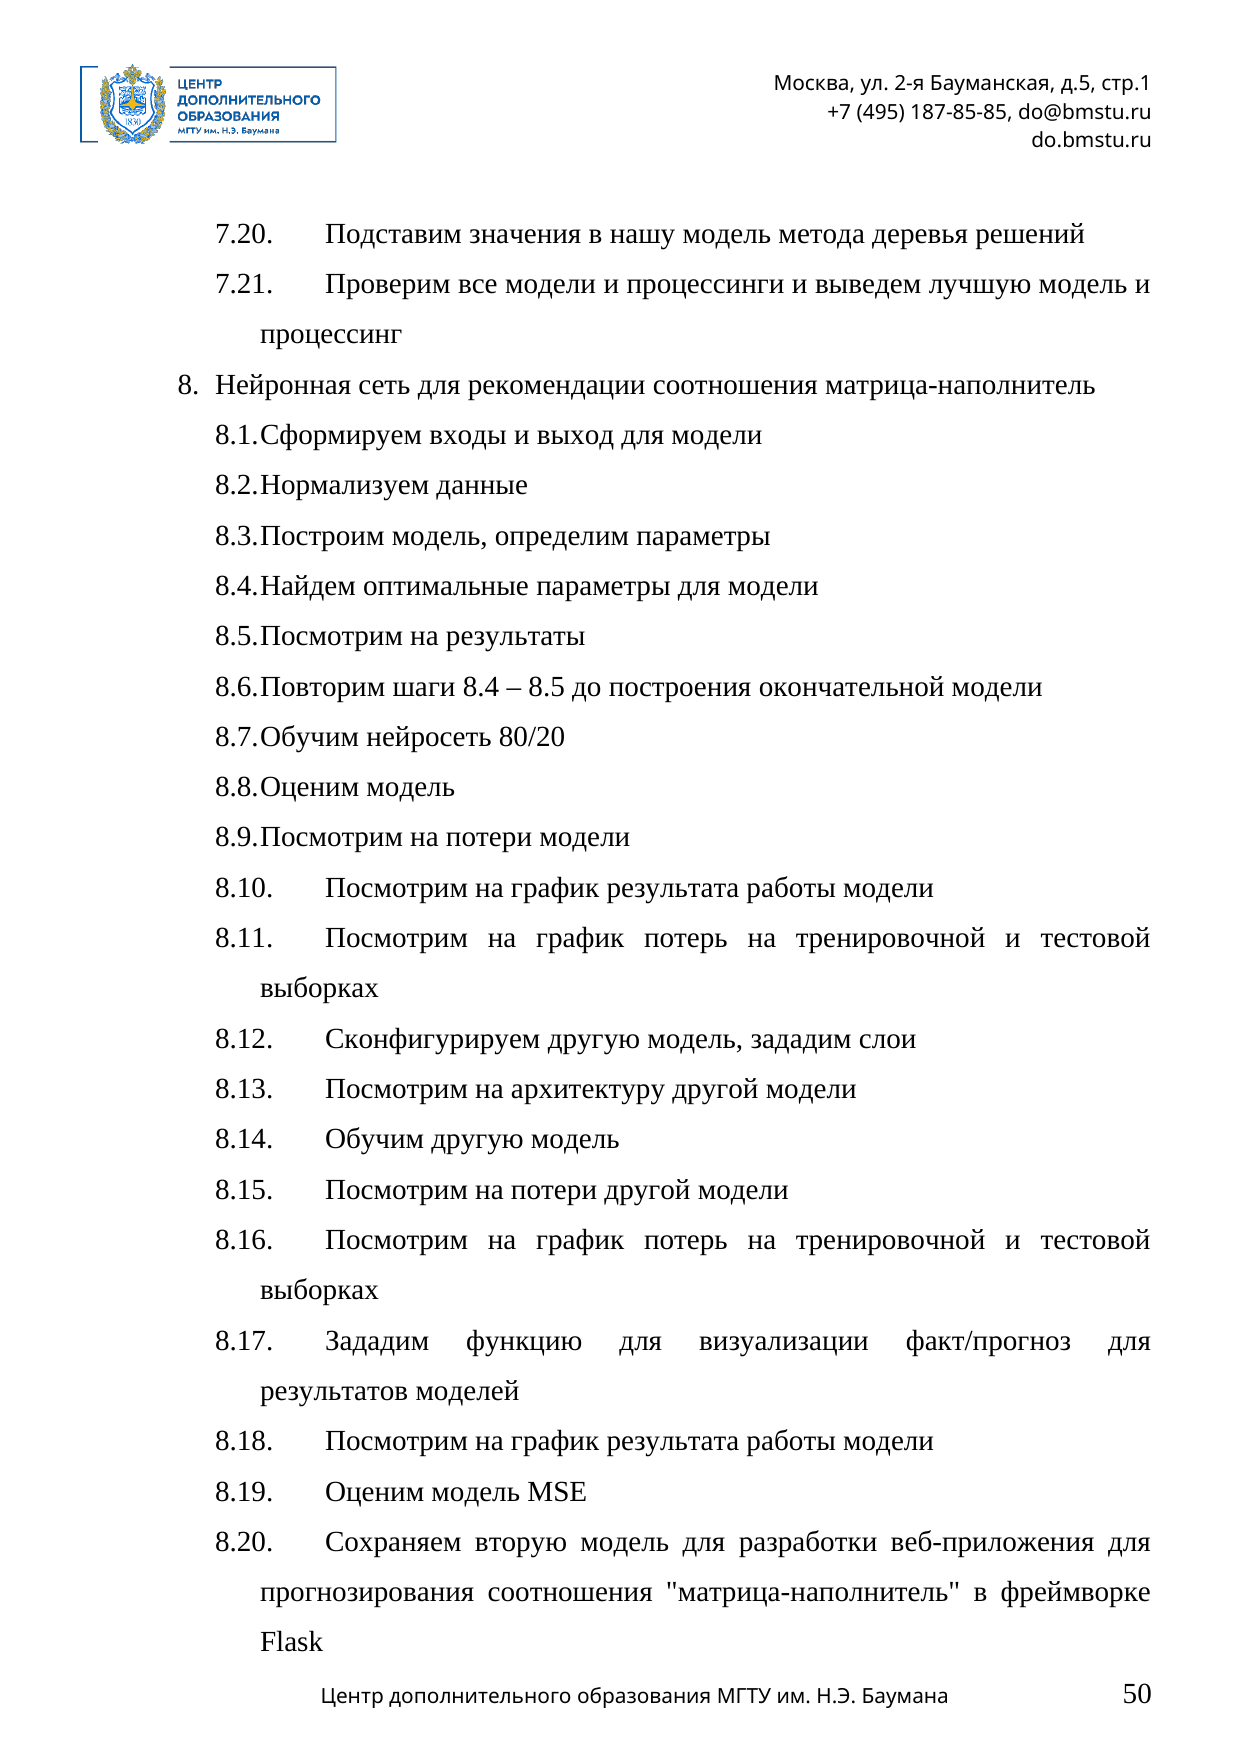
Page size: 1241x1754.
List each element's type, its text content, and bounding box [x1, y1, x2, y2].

list Посмотрим на потери другой модели [215, 1172, 1152, 1205]
list Посмотрим на результаты [215, 618, 1152, 652]
list Обучим другую модель [215, 1121, 1152, 1155]
list Проверим все модели и процессинги и выведем лучшую модель и процессинг [215, 266, 1152, 350]
list Сохраняем вторую модель для разработки веб-приложения для прогнозирования соотношения "матрица-наполнитель" в фреймворке Flask [215, 1524, 1152, 1658]
list Сформируем входы и выход для модели [215, 417, 1152, 451]
list Подставим значения в нашу модель метода деревья решений [215, 216, 1152, 249]
list Нормализуем данные [215, 467, 1152, 501]
list Посмотрим на график потерь на тренировочной и тестовой выборках [215, 1222, 1152, 1306]
list Сконфигурируем другую модель, зададим слои [215, 1021, 1152, 1054]
list Зададим функцию для визуализации факт/прогноз для результатов моделей [215, 1323, 1152, 1407]
list Нейронная сеть для рекомендации соотношения матрица-наполнитель [177, 367, 1152, 400]
list Построим модель, определим параметры [215, 518, 1152, 551]
list Повторим шаги 8.4 – 8.5 до построения окончательной модели [215, 669, 1152, 702]
list Посмотрим на график потерь на тренировочной и тестовой выборках [215, 920, 1152, 1004]
list Оценим модель MSE [215, 1474, 1152, 1507]
list Посмотрим на потери модели [215, 819, 1152, 853]
list Посмотрим на график результата работы модели [215, 870, 1152, 903]
list Посмотрим на архитектуру другой модели [215, 1071, 1152, 1105]
list Обучим нейросеть 80/20 [215, 719, 1152, 752]
list Найдем оптимальные параметры для модели [215, 568, 1152, 602]
list Посмотрим на график результата работы модели [215, 1423, 1152, 1457]
picture [80, 64, 337, 144]
list Оценим модель [215, 769, 1152, 803]
